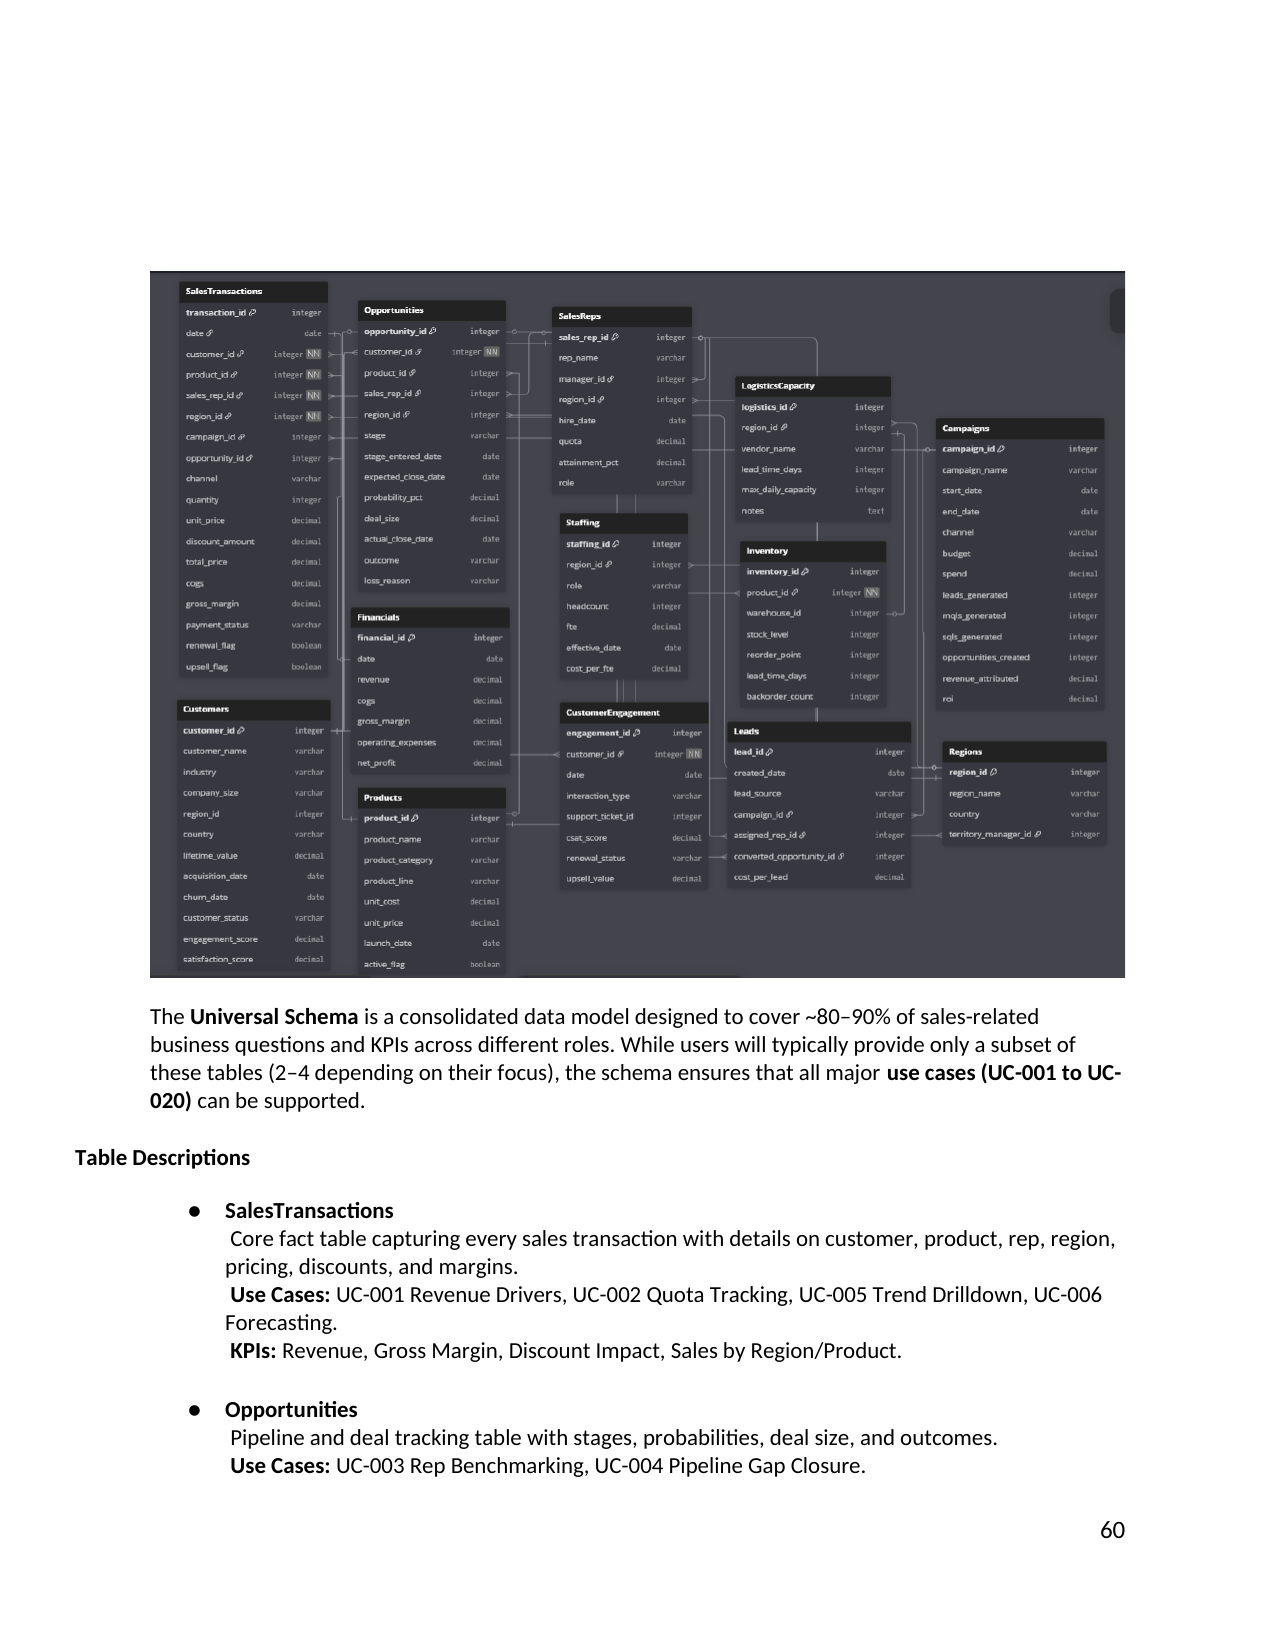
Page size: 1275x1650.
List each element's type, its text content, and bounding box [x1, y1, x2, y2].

text The Universal Schema is a consolidated data model designed to cover ~80–90% of sales-related business questions and KPIs across different roles. While users will typically provide only a subset of these tables (2–4 depending on their focus), the schema ensures that all major use cases (UC-001 to UC-020) can be supported. [150, 1002, 1125, 1114]
subtitle Table Descriptions [75, 1143, 1125, 1171]
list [187, 1395, 1125, 1479]
list SalesTransactions Core fact table capturing every sales transaction with details on customer, product, rep, region, pricing, discounts, and margins. Use Cases: UC-001 Revenue Drivers, UC-002 Quota Tracking, UC-005 Trend Drilldown, UC-006 Forecasting. KPIs: Revenue, Gross Margin, Discount Impact, Sales by Region/Product. [187, 1196, 1125, 1395]
picture [150, 271, 1125, 978]
